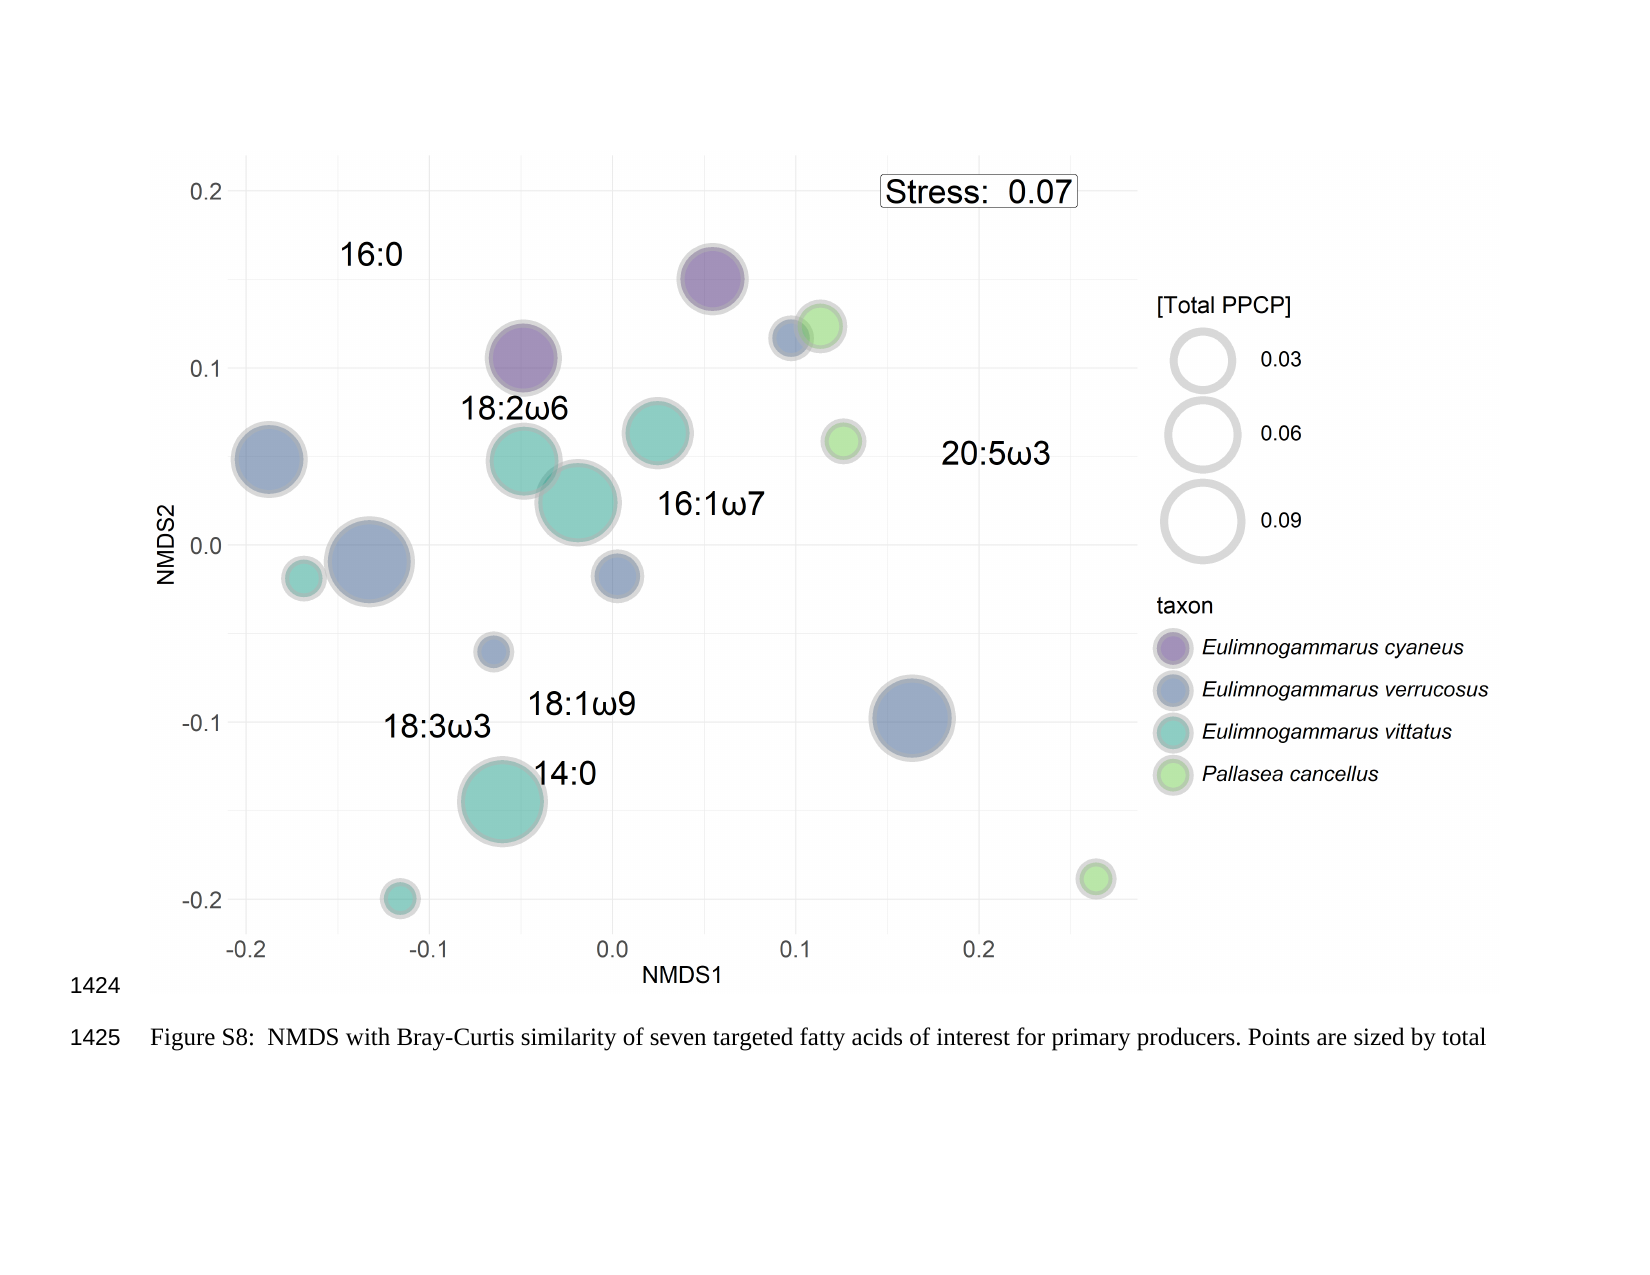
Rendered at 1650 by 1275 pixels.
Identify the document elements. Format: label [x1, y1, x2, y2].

picture [150, 150, 1500, 994]
text [150, 994, 1500, 1051]
